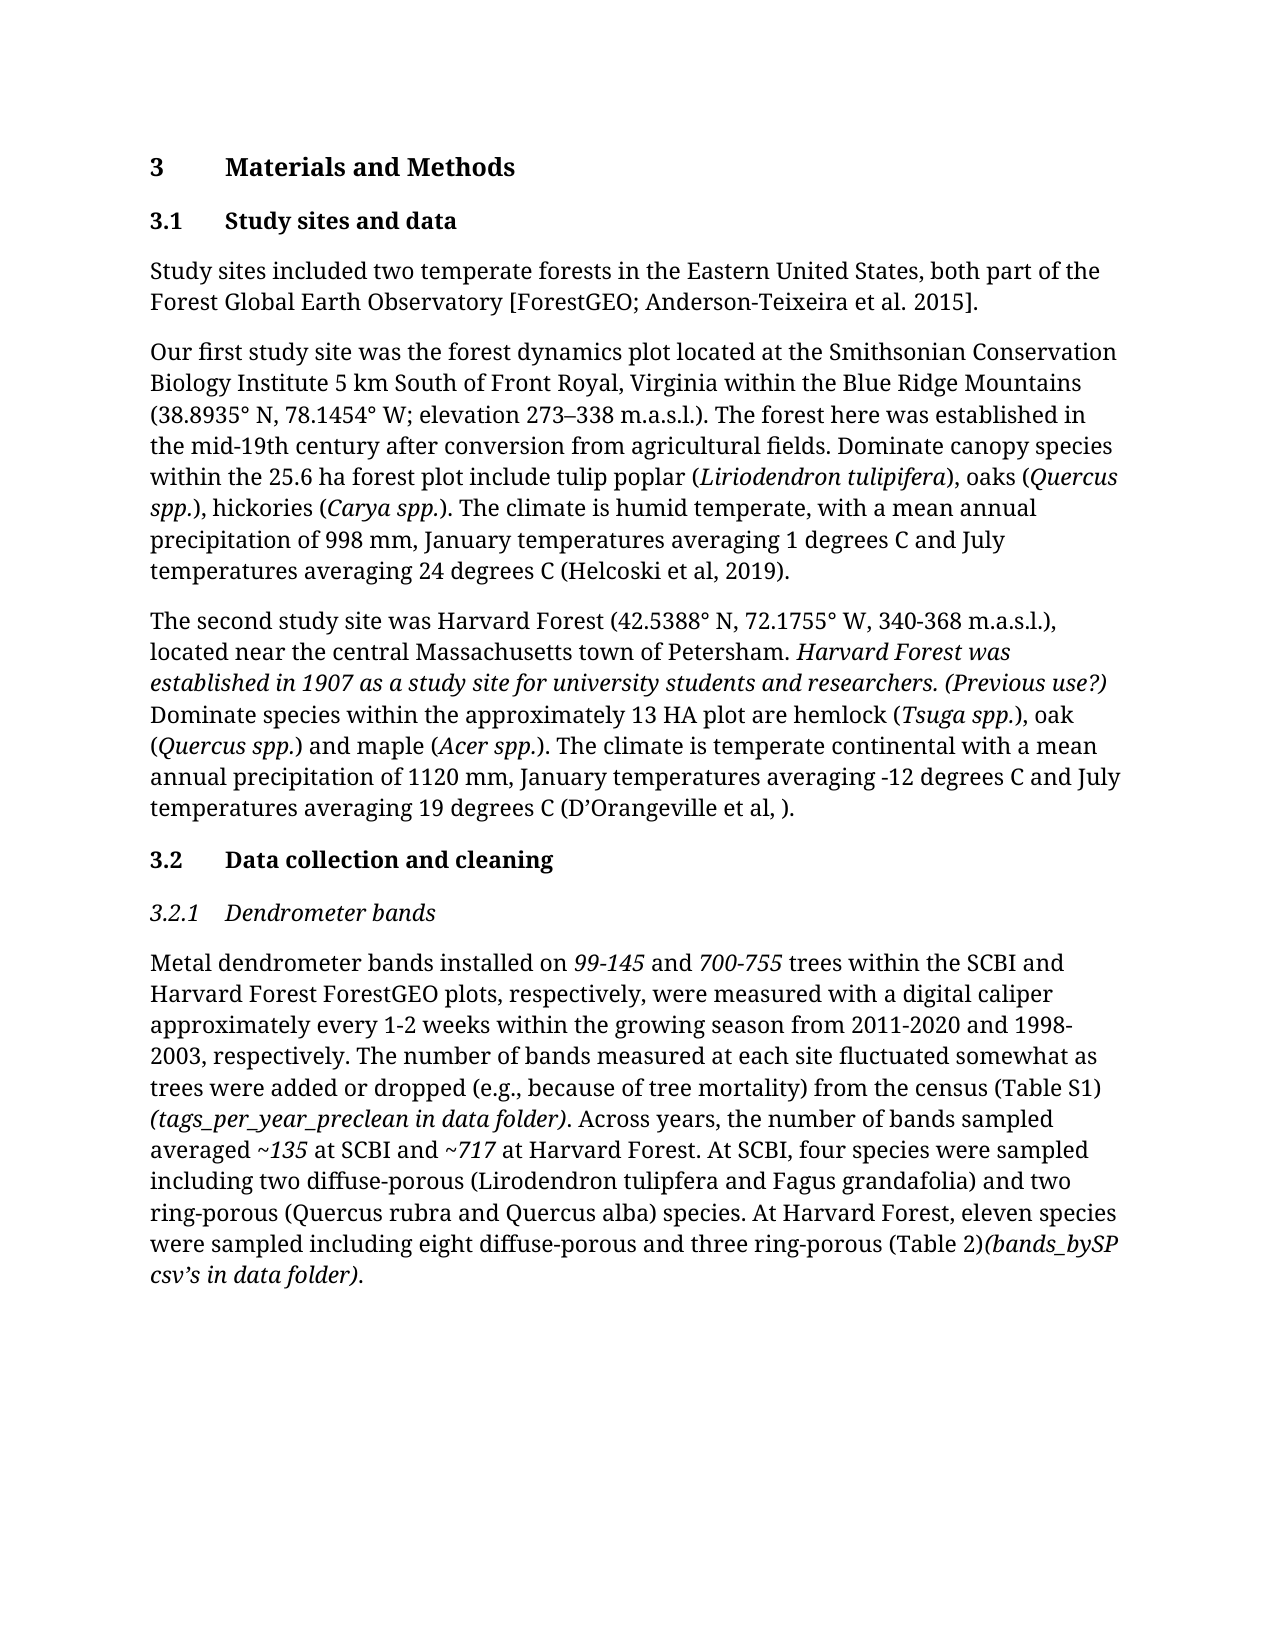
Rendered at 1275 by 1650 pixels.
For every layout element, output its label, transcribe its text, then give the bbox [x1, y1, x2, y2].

text The second study site was Harvard Forest (42.5388° N, 72.1755° W, 340-368 m.a.s.l.), located near the central Massachusetts town of Petersham. Harvard Forest was established in 1907 as a study site for university students and researchers. (Previous use?) Dominate species within the approximately 13 HA plot are hemlock (Tsuga spp.), oak (Quercus spp.) and maple (Acer spp.). The climate is temperate continental with a mean annual precipitation of 1120 mm, January temperatures averaging -12 degrees C and July temperatures averaging 19 degrees C (D’Orangeville et al, ). [150, 605, 1125, 824]
text Study sites included two temperate forests in the Eastern United States, both part of the Forest Global Earth Observatory [ForestGEO; Anderson-Teixeira et al. 2015]. [150, 255, 1125, 317]
subtitle 3.2 Data collection and cleaning [150, 844, 1125, 876]
text Metal dendrometer bands installed on 99-145 and 700-755 trees within the SCBI and Harvard Forest ForestGEO plots, respectively, were measured with a digital caliper approximately every 1-2 weeks within the growing season from 2011-2020 and 1998-2003, respectively. The number of bands measured at each site fluctuated somewhat as trees were added or dropped (e.g., because of tree mortality) from the census (Table S1) (tags_per_year_preclean in data folder). Across years, the number of bands sampled averaged ~135 at SCBI and ~717 at Harvard Forest. At SCBI, four species were sampled including two diffuse-porous (Lirodendron tulipfera and Fagus grandafolia) and two ring-porous (Quercus rubra and Quercus alba) species. At Harvard Forest, eleven species were sampled including eight diffuse-porous and three ring-porous (Table 2)(bands_bySP csv’s in data folder). [150, 947, 1125, 1290]
text Our first study site was the forest dynamics plot located at the Smithsonian Conservation Biology Institute 5 km South of Front Royal, Virginia within the Blue Ridge Mountains (38.8935° N, 78.1454° W; elevation 273–338 m.a.s.l.). The forest here was established in the mid-19th century after conversion from agricultural fields. Dominate canopy species within the 25.6 ha forest plot include tulip poplar (Liriodendron tulipifera), oaks (Quercus spp.), hickories (Carya spp.). The climate is humid temperate, with a mean annual precipitation of 998 mm, January temperatures averaging 1 degrees C and July temperatures averaging 24 degrees C (Helcoski et al, 2019). [150, 336, 1125, 586]
subtitle 3.1 Study sites and data [150, 205, 1125, 236]
subtitle 3.2.1 Dendrometer bands [150, 897, 1125, 928]
subtitle 3 Materials and Methods [150, 150, 1125, 184]
